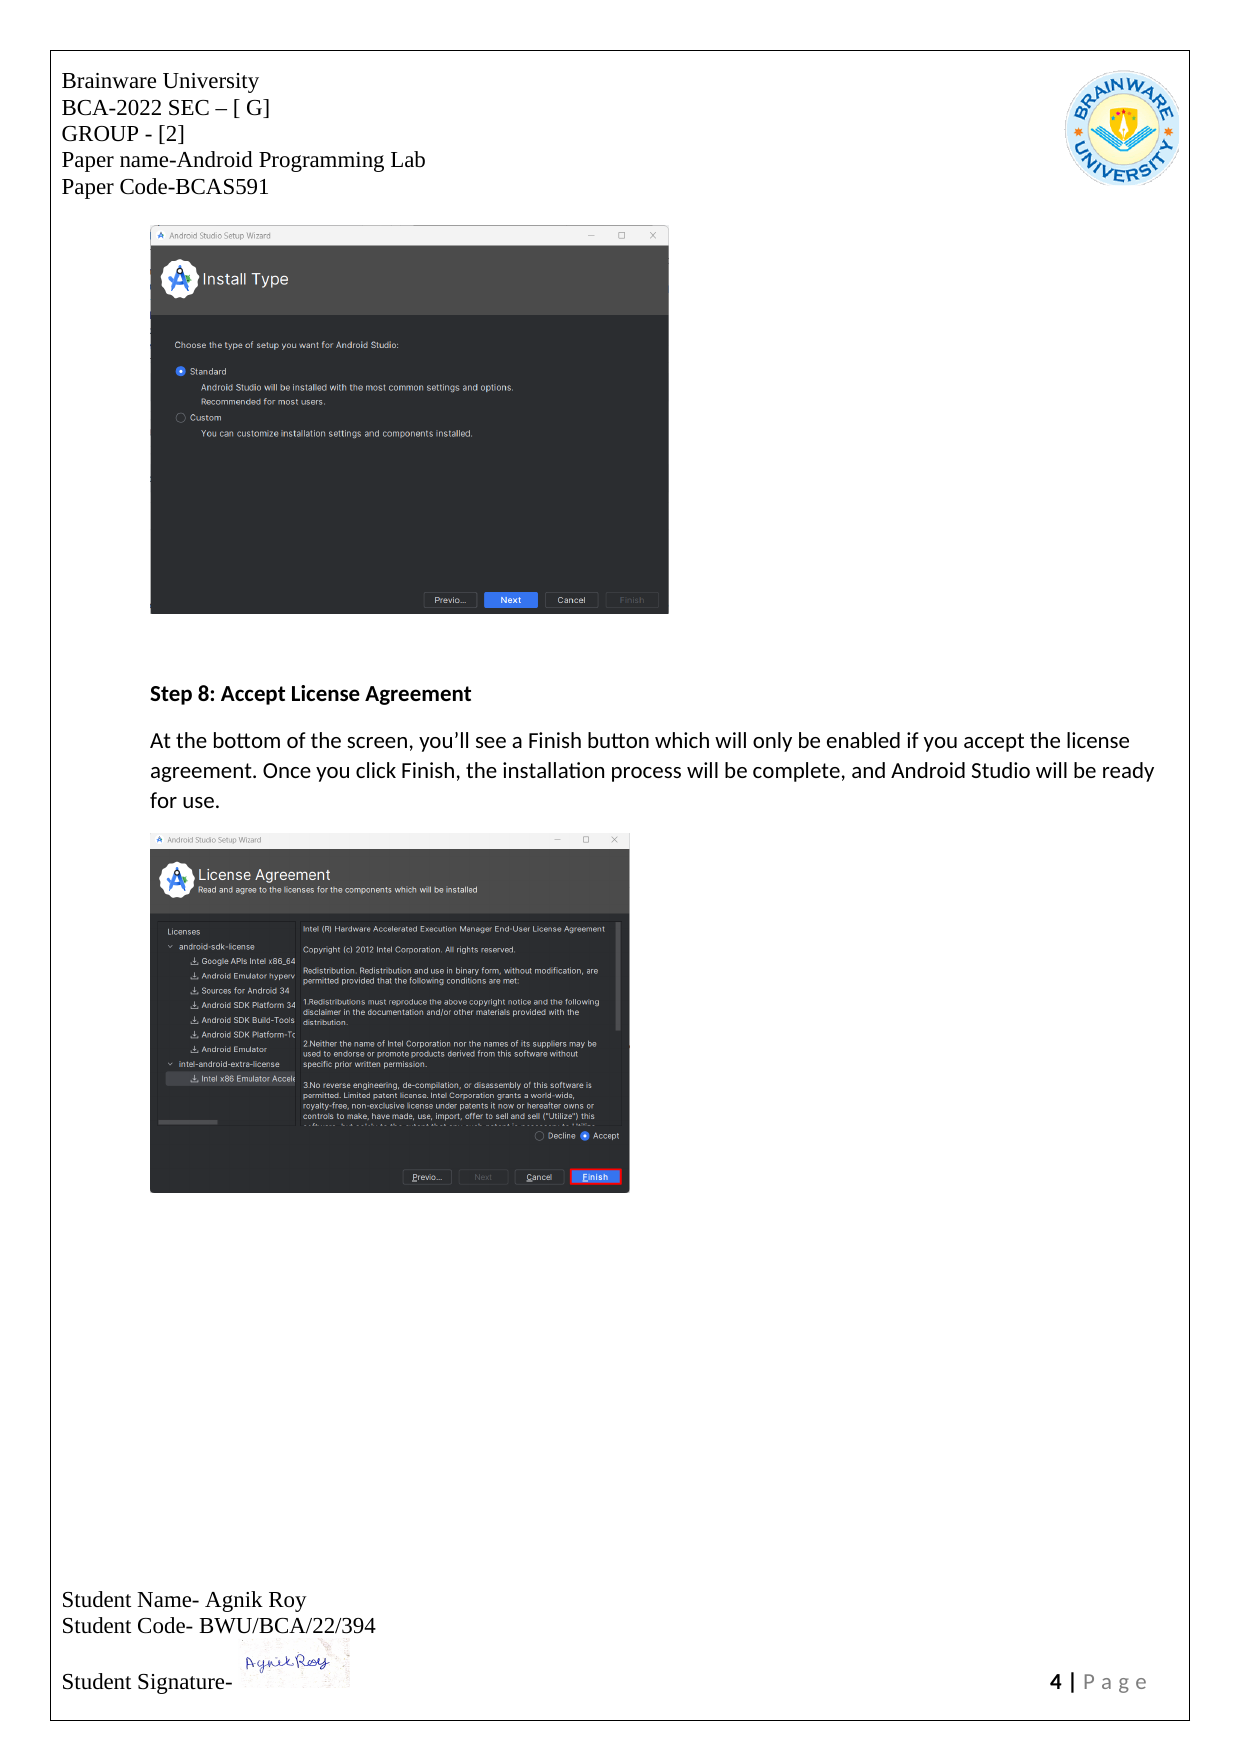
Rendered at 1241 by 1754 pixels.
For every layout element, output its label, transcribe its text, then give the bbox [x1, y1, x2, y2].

picture [150, 833, 630, 1193]
text At the bottom of the screen, you’ll see a Finish button which will only be enabled if you accept the license agreement. Once you click Finish, the installation process will be complete, and Android Studio will be ready for use. [150, 726, 1181, 814]
text Step 8: Accept License Agreement [150, 679, 1181, 707]
picture [238, 1638, 350, 1688]
picture [1064, 70, 1180, 186]
picture [150, 225, 669, 614]
